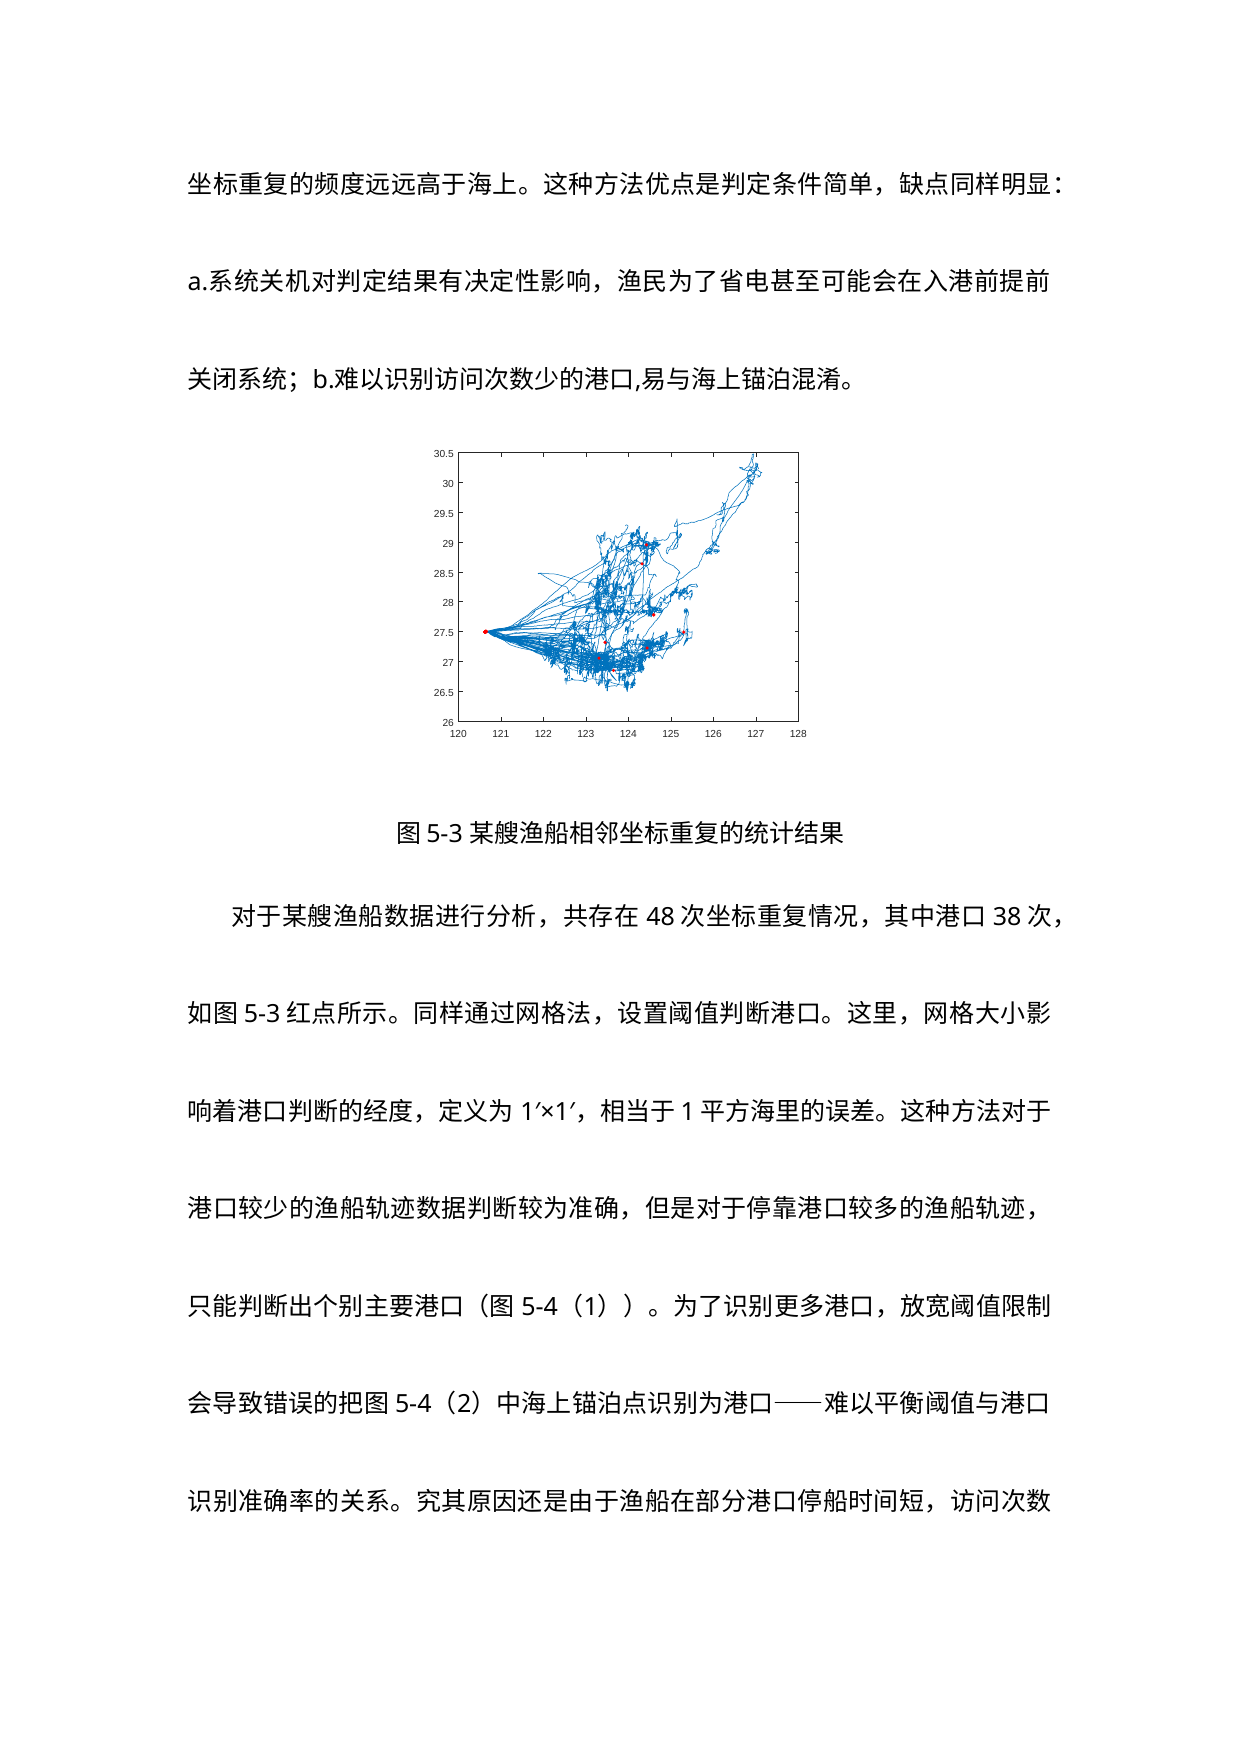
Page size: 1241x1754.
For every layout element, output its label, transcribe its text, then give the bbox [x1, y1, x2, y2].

text 图5-3 某艘渔船相邻坐标重复的统计结果 [187, 799, 1053, 864]
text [187, 150, 1053, 410]
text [187, 882, 1053, 1532]
